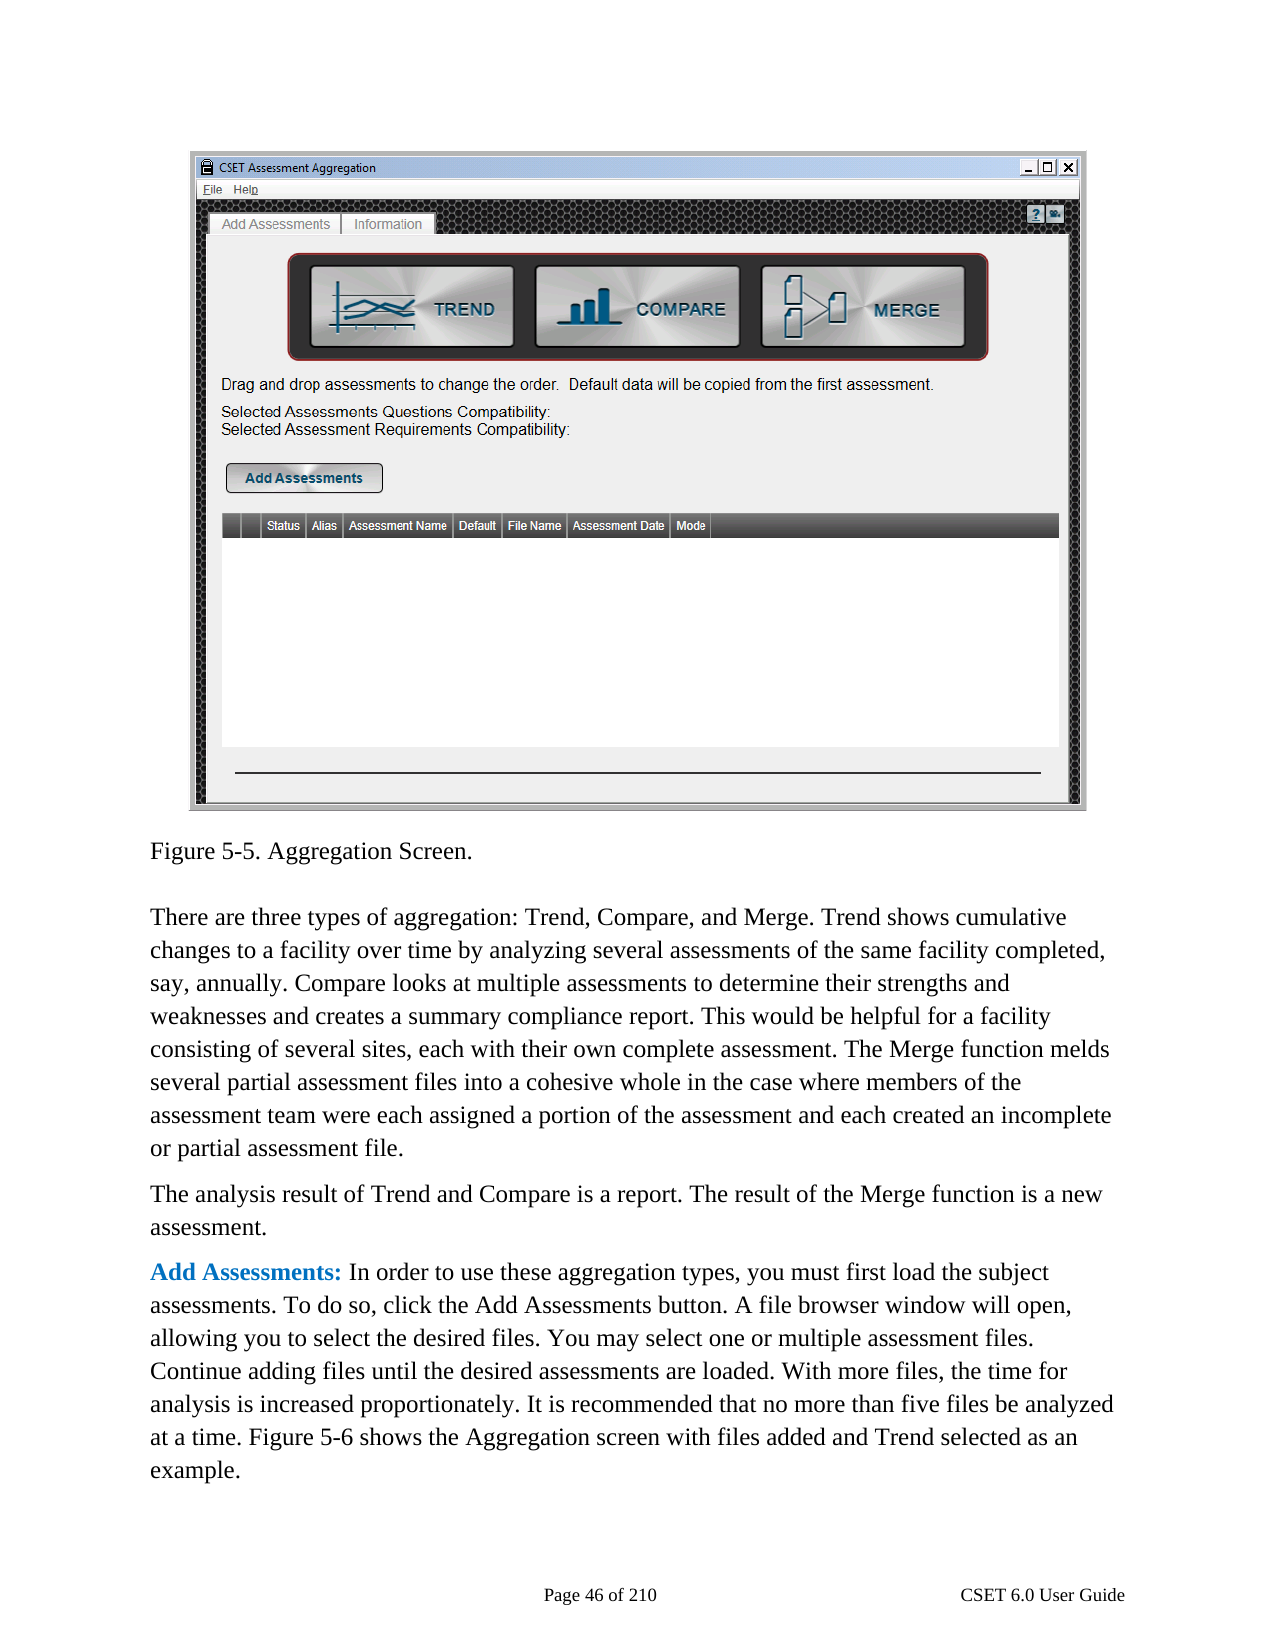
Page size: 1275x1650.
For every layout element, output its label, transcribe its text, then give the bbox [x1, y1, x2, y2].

text The analysis result of Trend and Compare is a report. The result of the Merge function is a new assessment. [150, 1179, 1125, 1241]
text Add Assessments: In order to use these aggregation types, you must first load the subject assessments. To do so, click the Add Assessments button. A file browser window will open, allowing you to select the desired files. You may select one or multiple assessment files. Continue adding files until the desired assessments are loaded. With more files, the time for analysis is increased proportionately. It is recommended that no more than five files be analyzed at a time. Figure 5-6 shows the Aggregation screen with files added and Trend selected as an example. [150, 1257, 1125, 1484]
text There are three types of aggregation: Trend, Compare, and Merge. Trend shows cumulative changes to a facility over time by analyzing several assessments of the same facility completed, say, annually. Compare looks at multiple assessments to determine their strengths and weaknesses and creates a summary compliance report. This would be helpful for a facility consisting of several sites, each with their own complete assessment. The Merge function melds several partial assessment files into a cohesive whole in the case where members of the assessment team were each assigned a portion of the assessment and each created an incomplete or partial assessment file. [150, 902, 1125, 1162]
picture [188, 150, 1087, 811]
text Figure 5-5. Aggregation Screen. [150, 836, 1125, 865]
